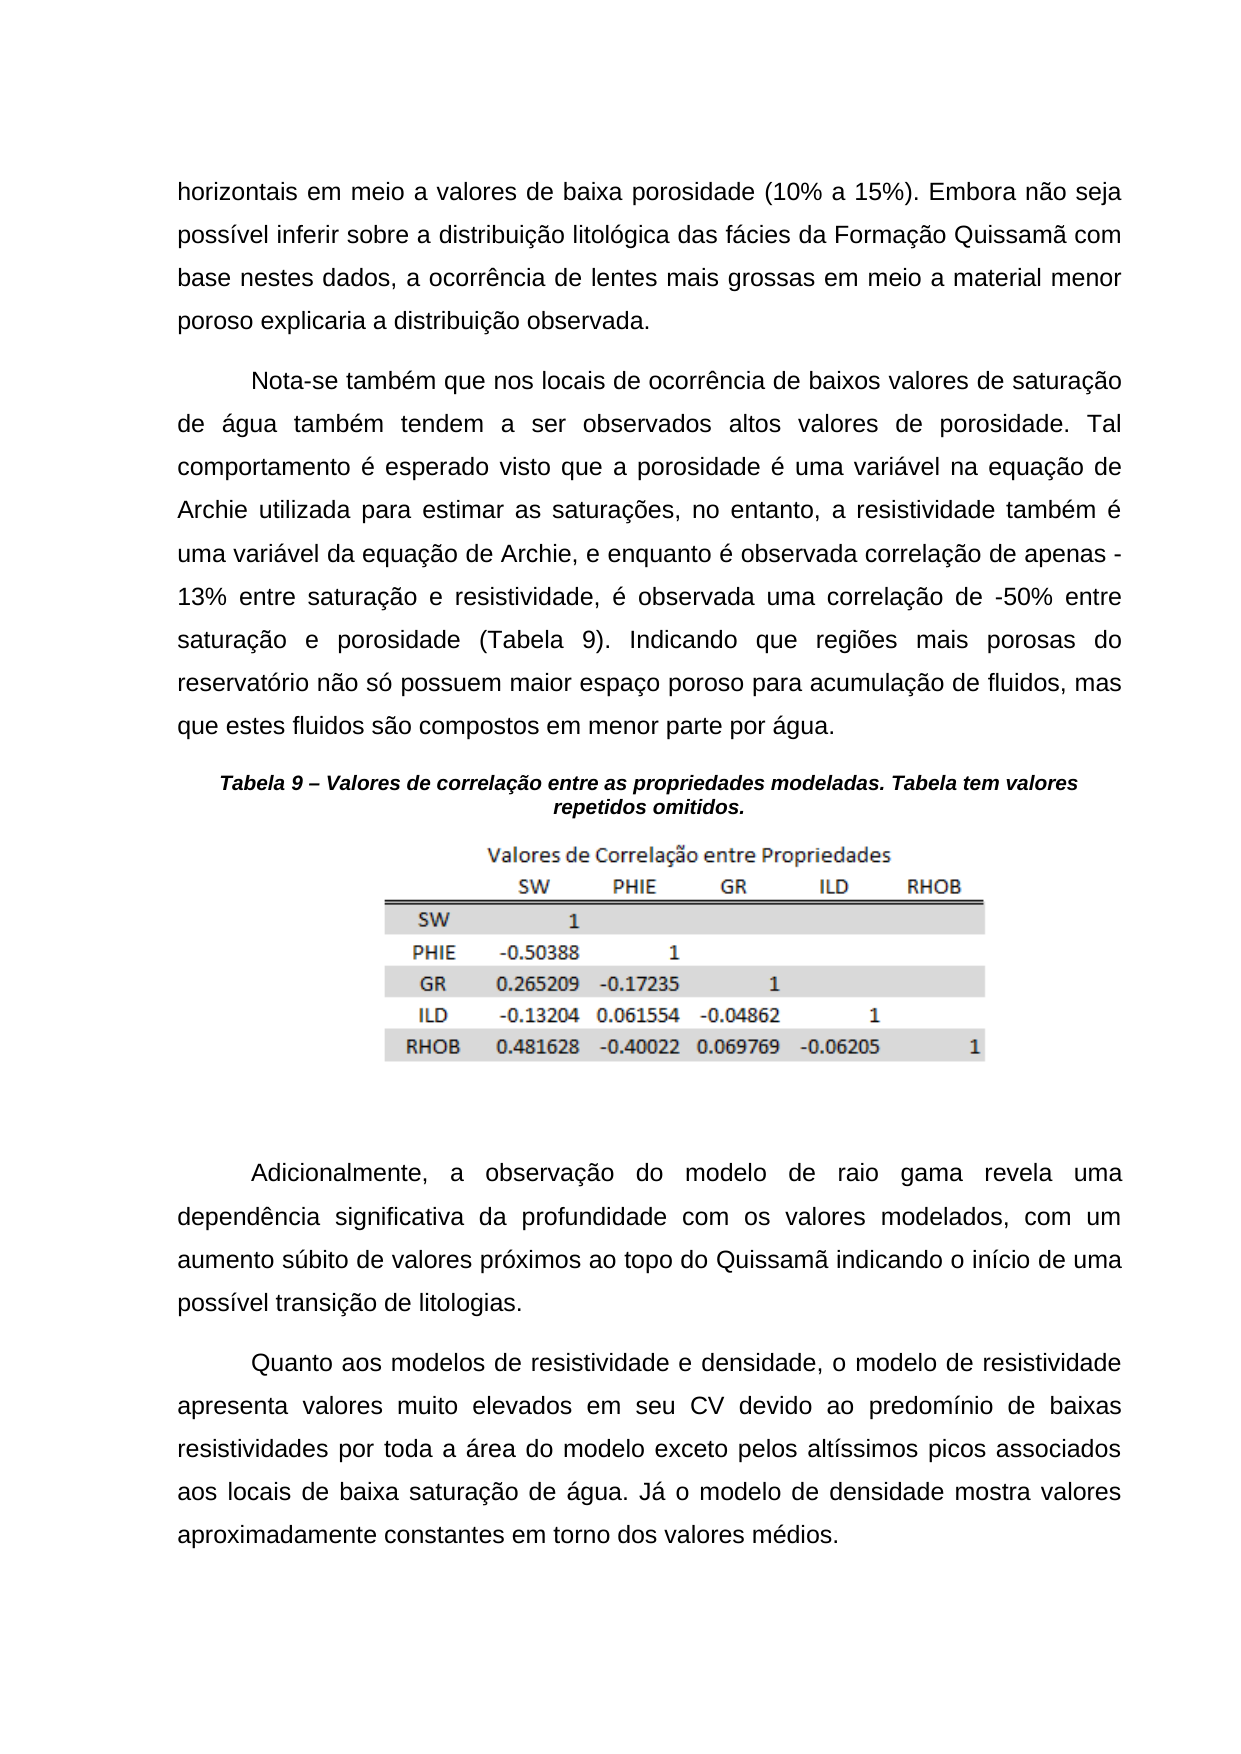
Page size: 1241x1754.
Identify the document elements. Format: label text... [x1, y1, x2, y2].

text Quanto aos modelos de resistividade e densidade, o modelo de resistividade apresenta valores muito elevados em seu CV devido ao predomínio de baixas resistividades por toda a área do modelo exceto pelos altíssimos picos associados aos locais de baixa saturação de água. Já o modelo de densidade mostra valores aproximadamente constantes em torno dos valores médios. [177, 1347, 1123, 1549]
text Adicionalmente, a observação do modelo de raio gama revela uma dependência significativa da profundidade com os valores modelados, com um aumento súbito de valores próximos ao topo do Quissamã indicando o início de uma possível transição de litologias. [177, 1158, 1123, 1316]
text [177, 177, 1123, 335]
picture [384, 839, 990, 1068]
text Nota-se também que nos locais de ocorrência de baixos valores de saturação de água também tendem a ser observados altos valores de porosidade. Tal comportamento é esperado visto que a porosidade é uma variável na equação de Archie utilizada para estimar as saturações, no entanto, a resistividade também é uma variável da equação de Archie, e enquanto é observada correlação de apenas -13% entre saturação e resistividade, é observada uma correlação de -50% entre saturação e porosidade (Tabela 9). Indicando que regiões mais porosas do reservatório não só possuem maior espaço poroso para acumulação de fluidos, mas que estes fluidos são compostos em menor parte por água. [177, 366, 1123, 740]
text Tabela 9 – Valores de correlação entre as propriedades modeladas. Tabela tem valores repetidos omitidos. [177, 771, 1123, 819]
